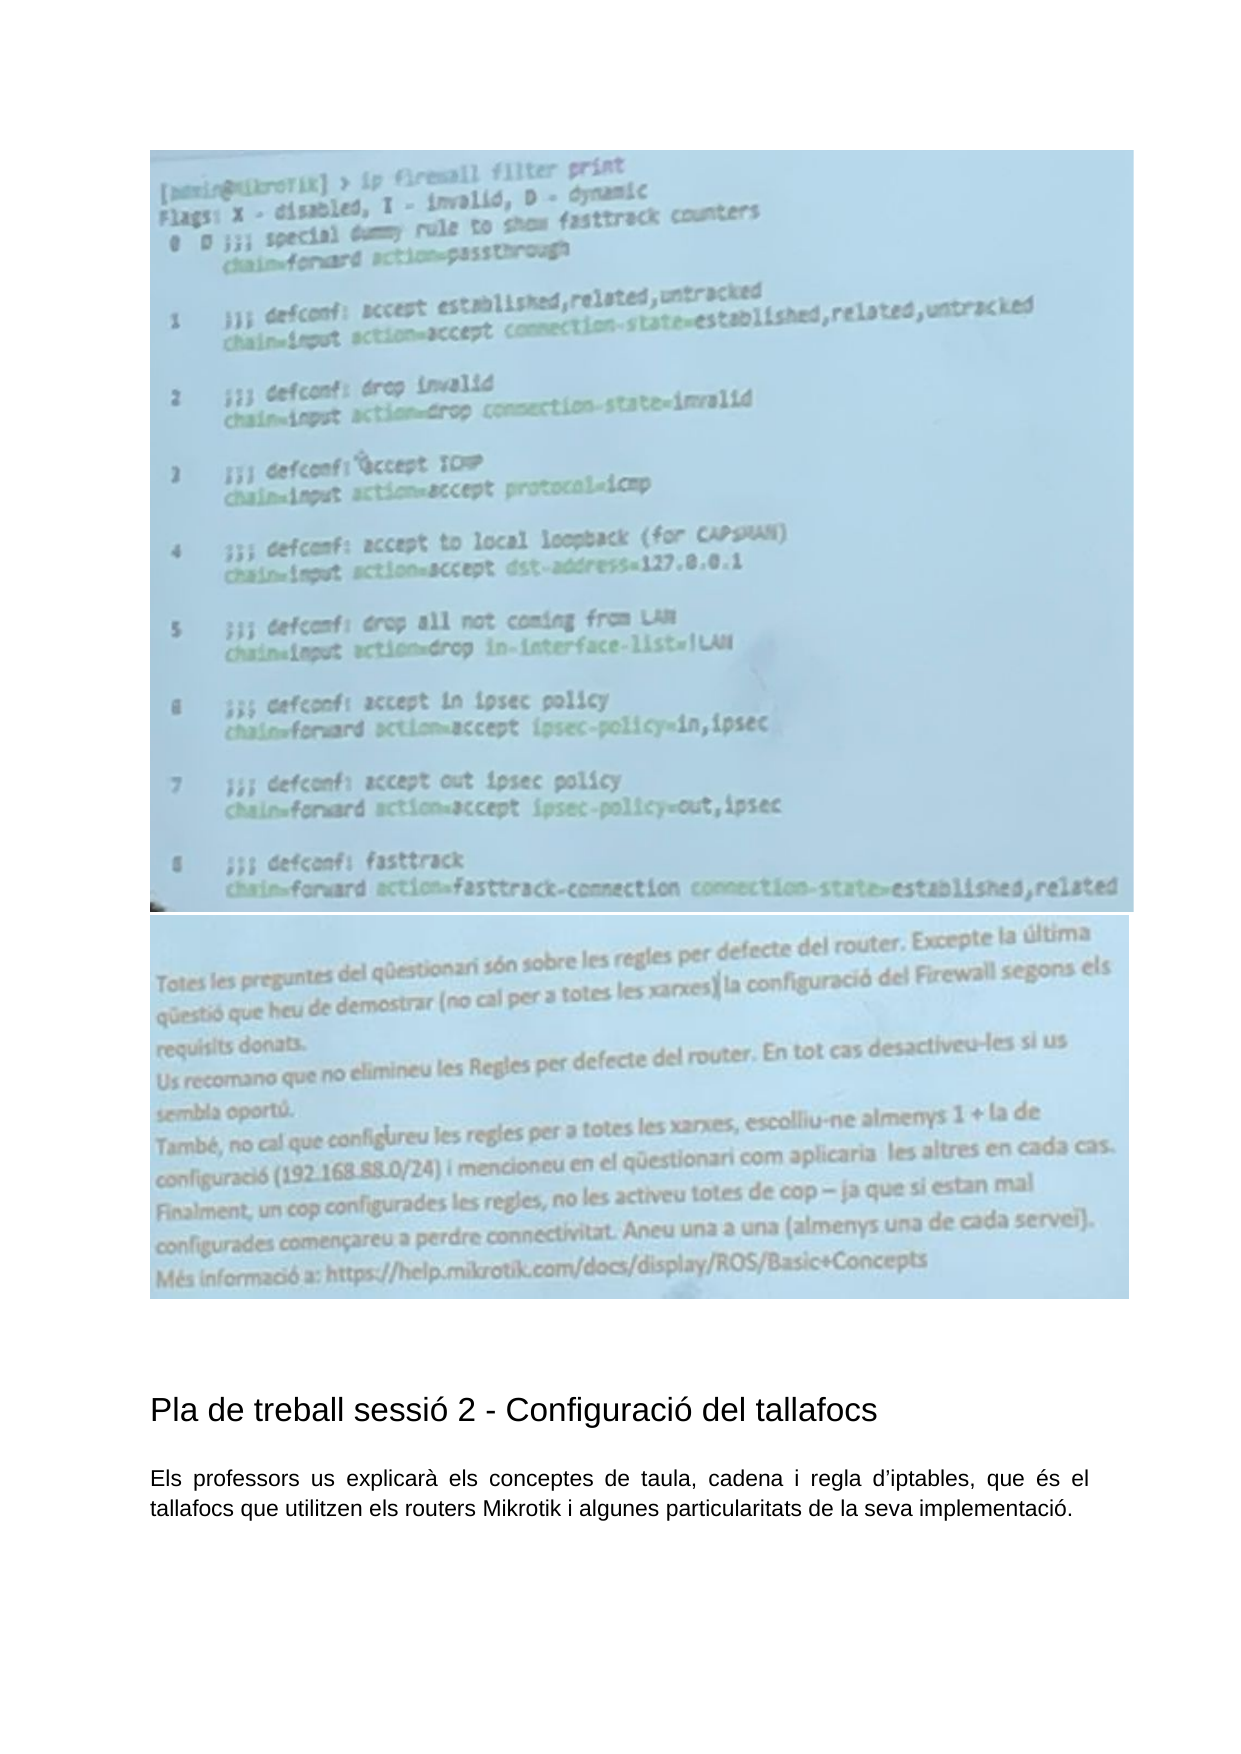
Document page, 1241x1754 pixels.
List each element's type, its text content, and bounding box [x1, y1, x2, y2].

picture [150, 150, 1134, 912]
picture [150, 915, 1129, 1299]
text Els professors us explicarà els conceptes de taula, cadena i regla d’iptables, que és el tallafocs que utilitzen els routers Mikrotik i algunes particularitats de la seva implementació. [150, 1465, 1090, 1521]
text Pla de treball sessió 2 - Configuració del tallafocs [150, 1390, 1090, 1429]
